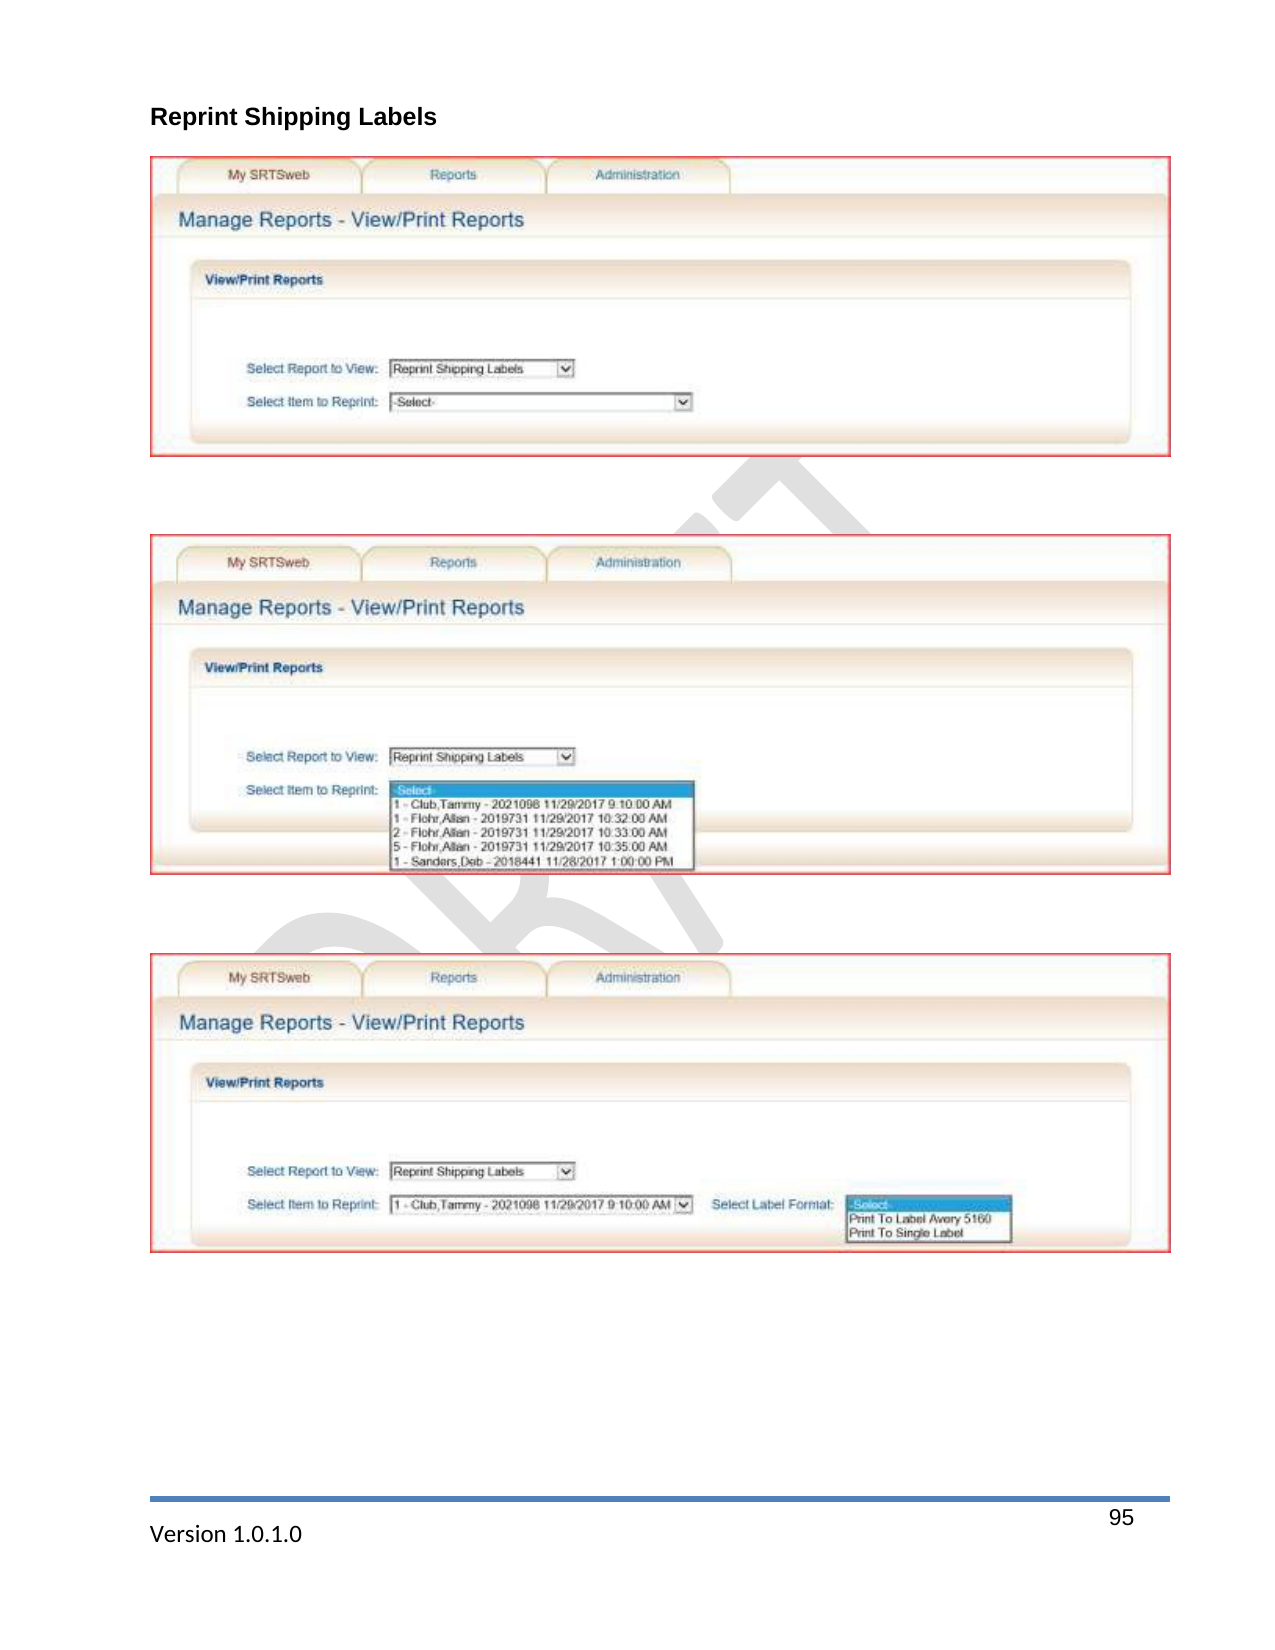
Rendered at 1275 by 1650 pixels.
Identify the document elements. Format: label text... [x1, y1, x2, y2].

picture [150, 156, 1171, 457]
picture [150, 534, 1171, 875]
picture [150, 953, 1171, 1253]
text Reprint Shipping Labels [150, 102, 1185, 131]
